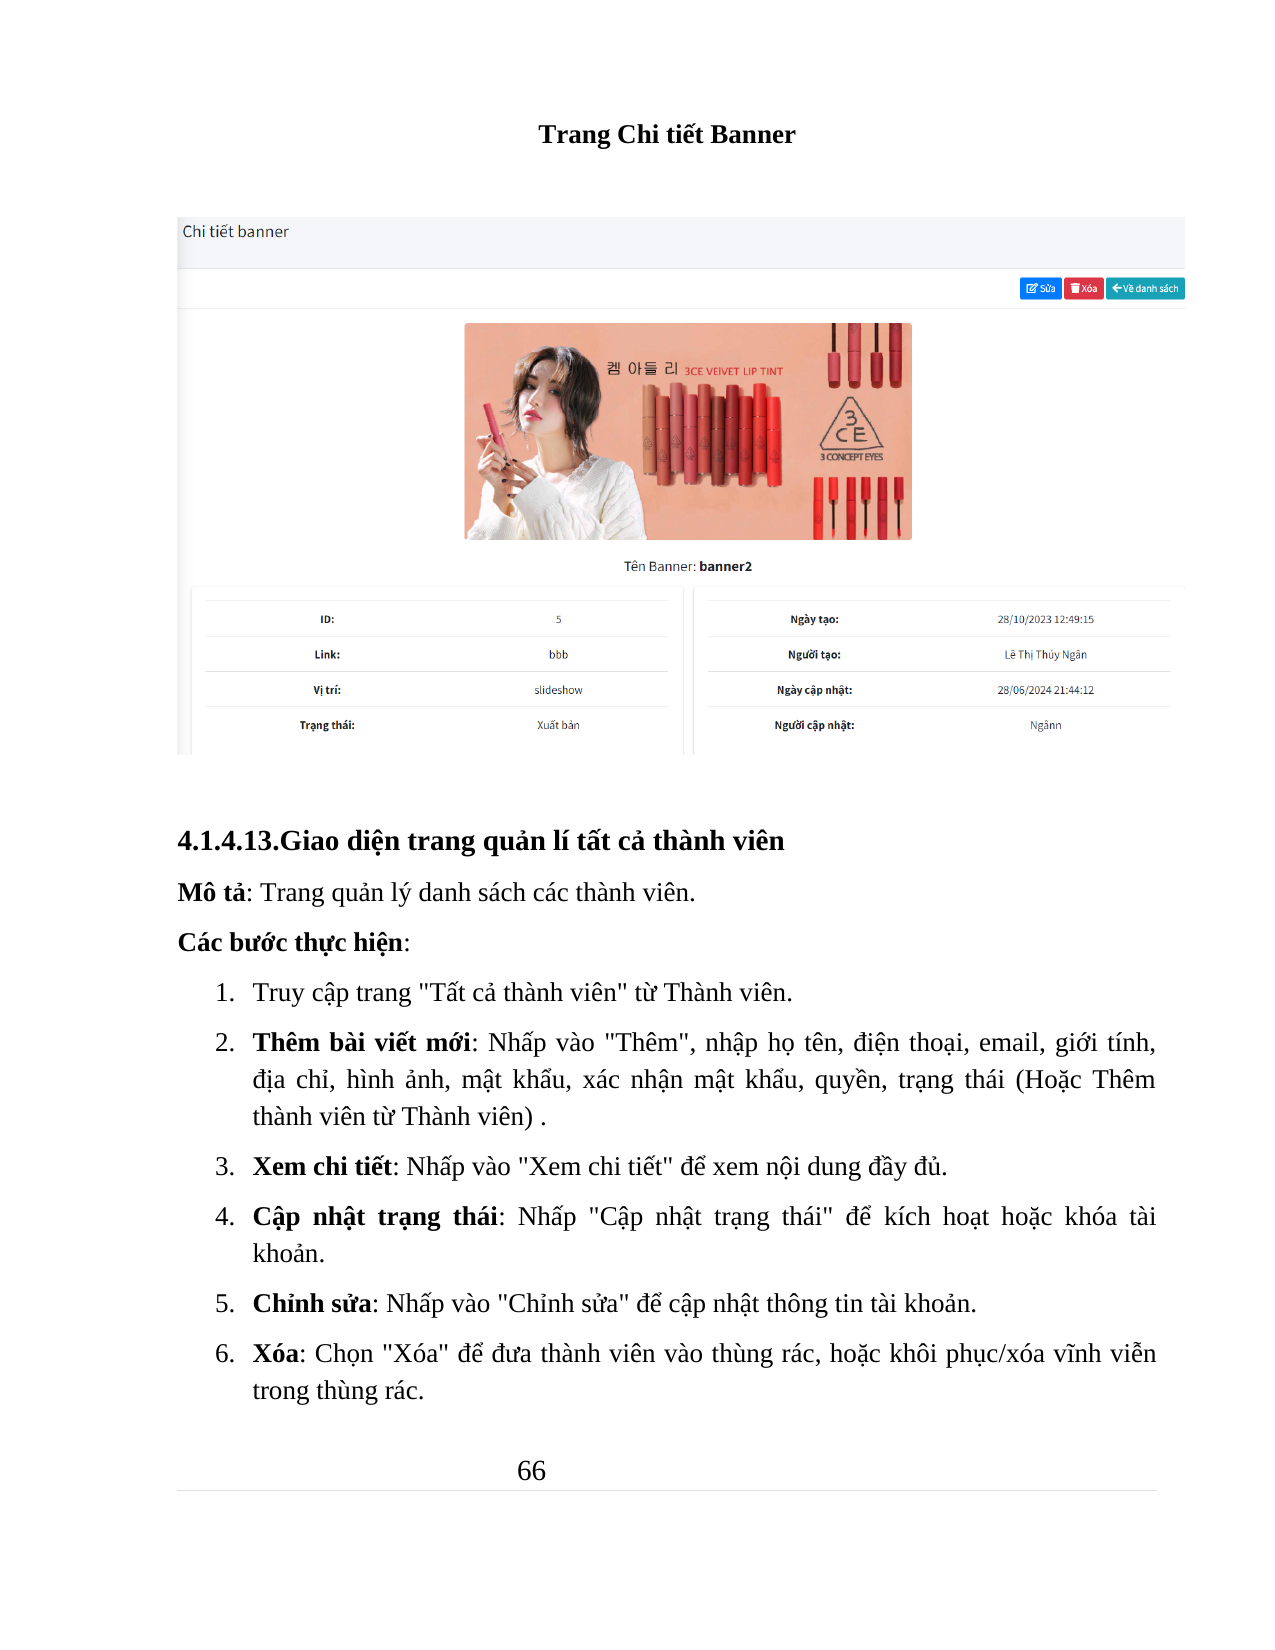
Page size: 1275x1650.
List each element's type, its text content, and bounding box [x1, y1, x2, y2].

text Mô tả: Trang quản lý danh sách các thành viên. [177, 876, 1157, 907]
list Chỉnh sửa: Nhấp vào "Chỉnh sửa" để cập nhật thông tin tài khoản. [215, 1287, 1157, 1318]
list Cập nhật trạng thái: Nhấp "Cập nhật trạng thái" để kích hoạt hoặc khóa tài khoản. [215, 1200, 1157, 1268]
text Các bước thực hiện: [177, 926, 1157, 957]
list Truy cập trang "Tất cả thành viên" từ Thành viên. [215, 976, 1157, 1007]
list Xóa: Chọn "Xóa" để đưa thành viên vào thùng rác, hoặc khôi phục/xóa vĩnh viễn trong thùng rác. [215, 1337, 1157, 1405]
list Thêm bài viết mới: Nhấp vào "Thêm", nhập họ tên, điện thoại, email, giới tính, địa chỉ, hình ảnh, mật khẩu, xác nhận mật khẩu, quyền, trạng thái (Hoặc Thêm thành viên từ Thành viên) . [215, 1026, 1157, 1131]
text Trang Chi tiết Banner [177, 118, 1157, 149]
list Xem chi tiết: Nhấp vào "Xem chi tiết" để xem nội dung đầy đủ. [215, 1150, 1157, 1181]
subtitle 4.1.4.13.Giao diện trang quản lí tất cả thành viên [177, 823, 1157, 857]
picture [177, 217, 1185, 755]
